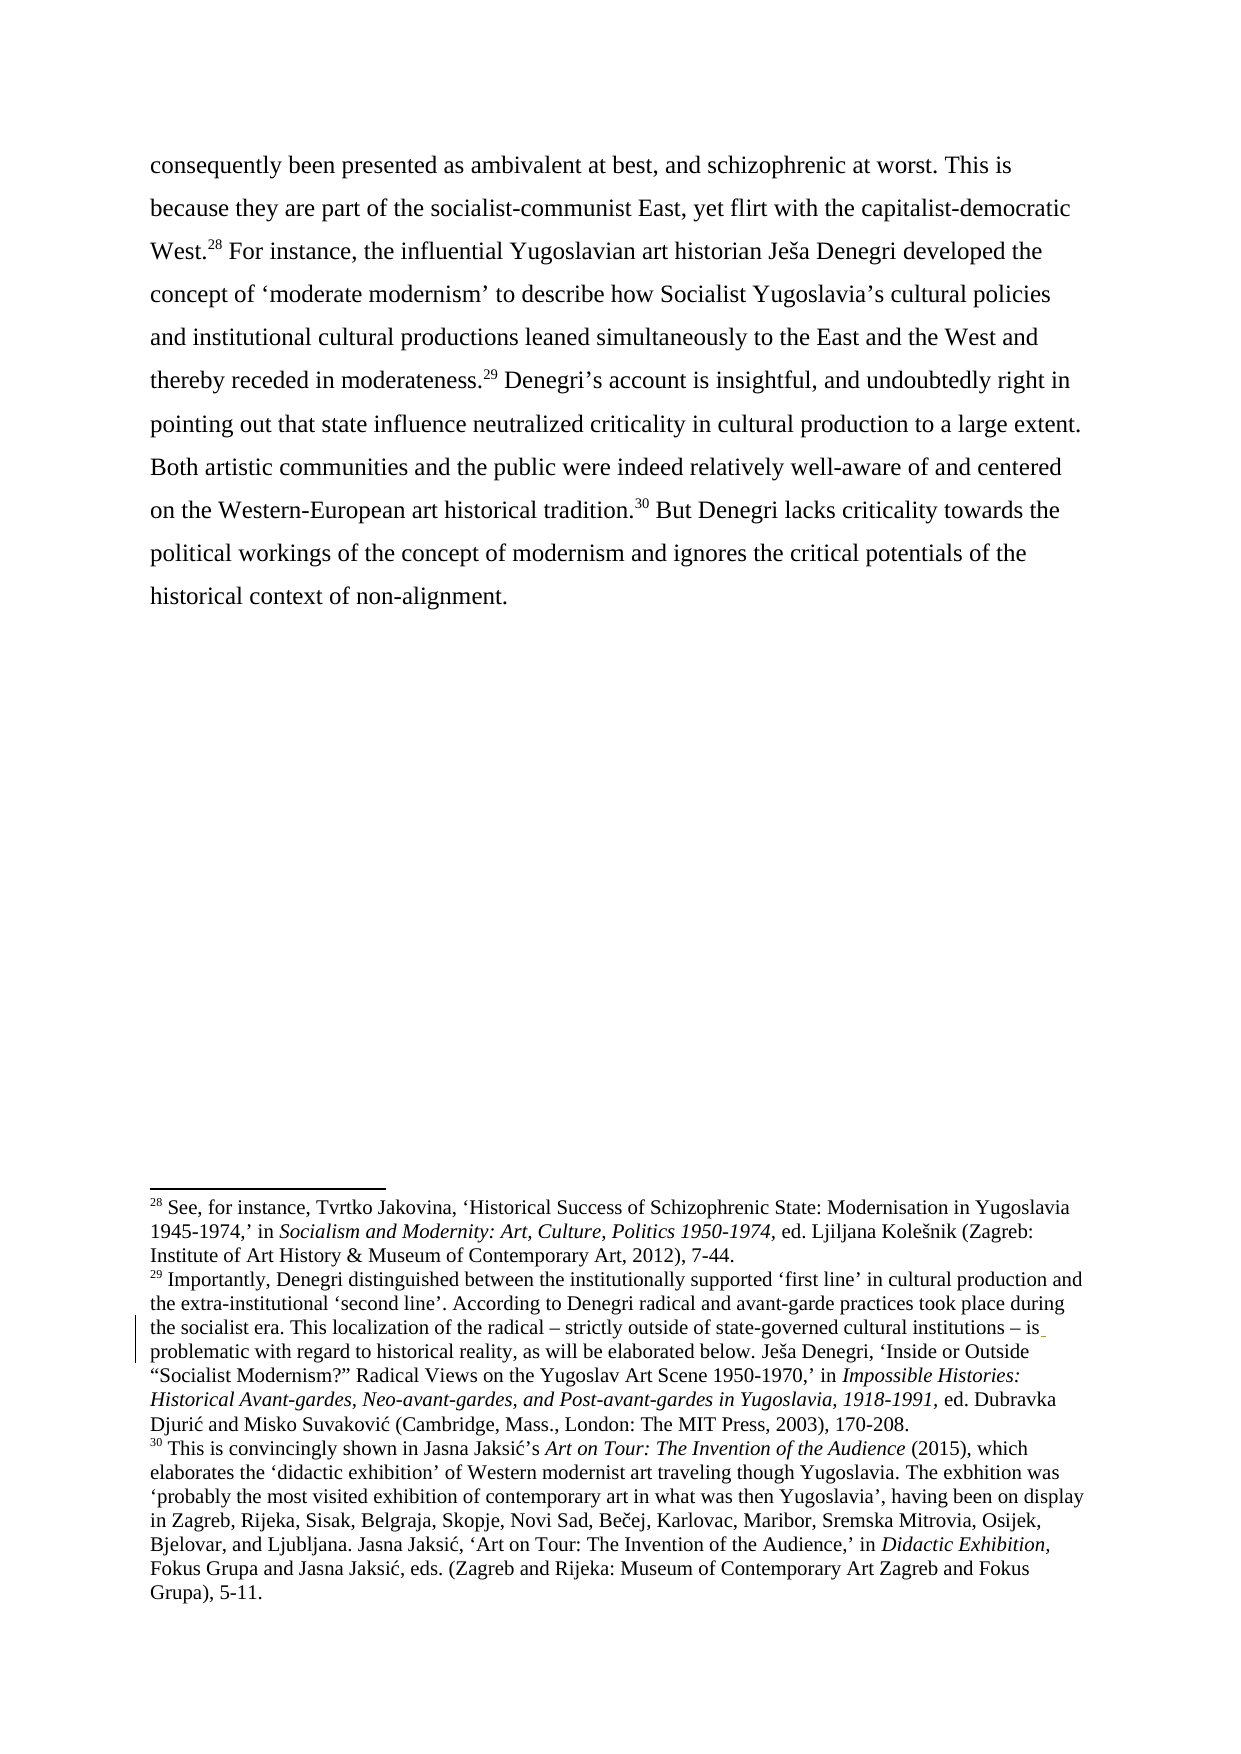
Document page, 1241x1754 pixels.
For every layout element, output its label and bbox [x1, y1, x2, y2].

text [150, 150, 1090, 610]
